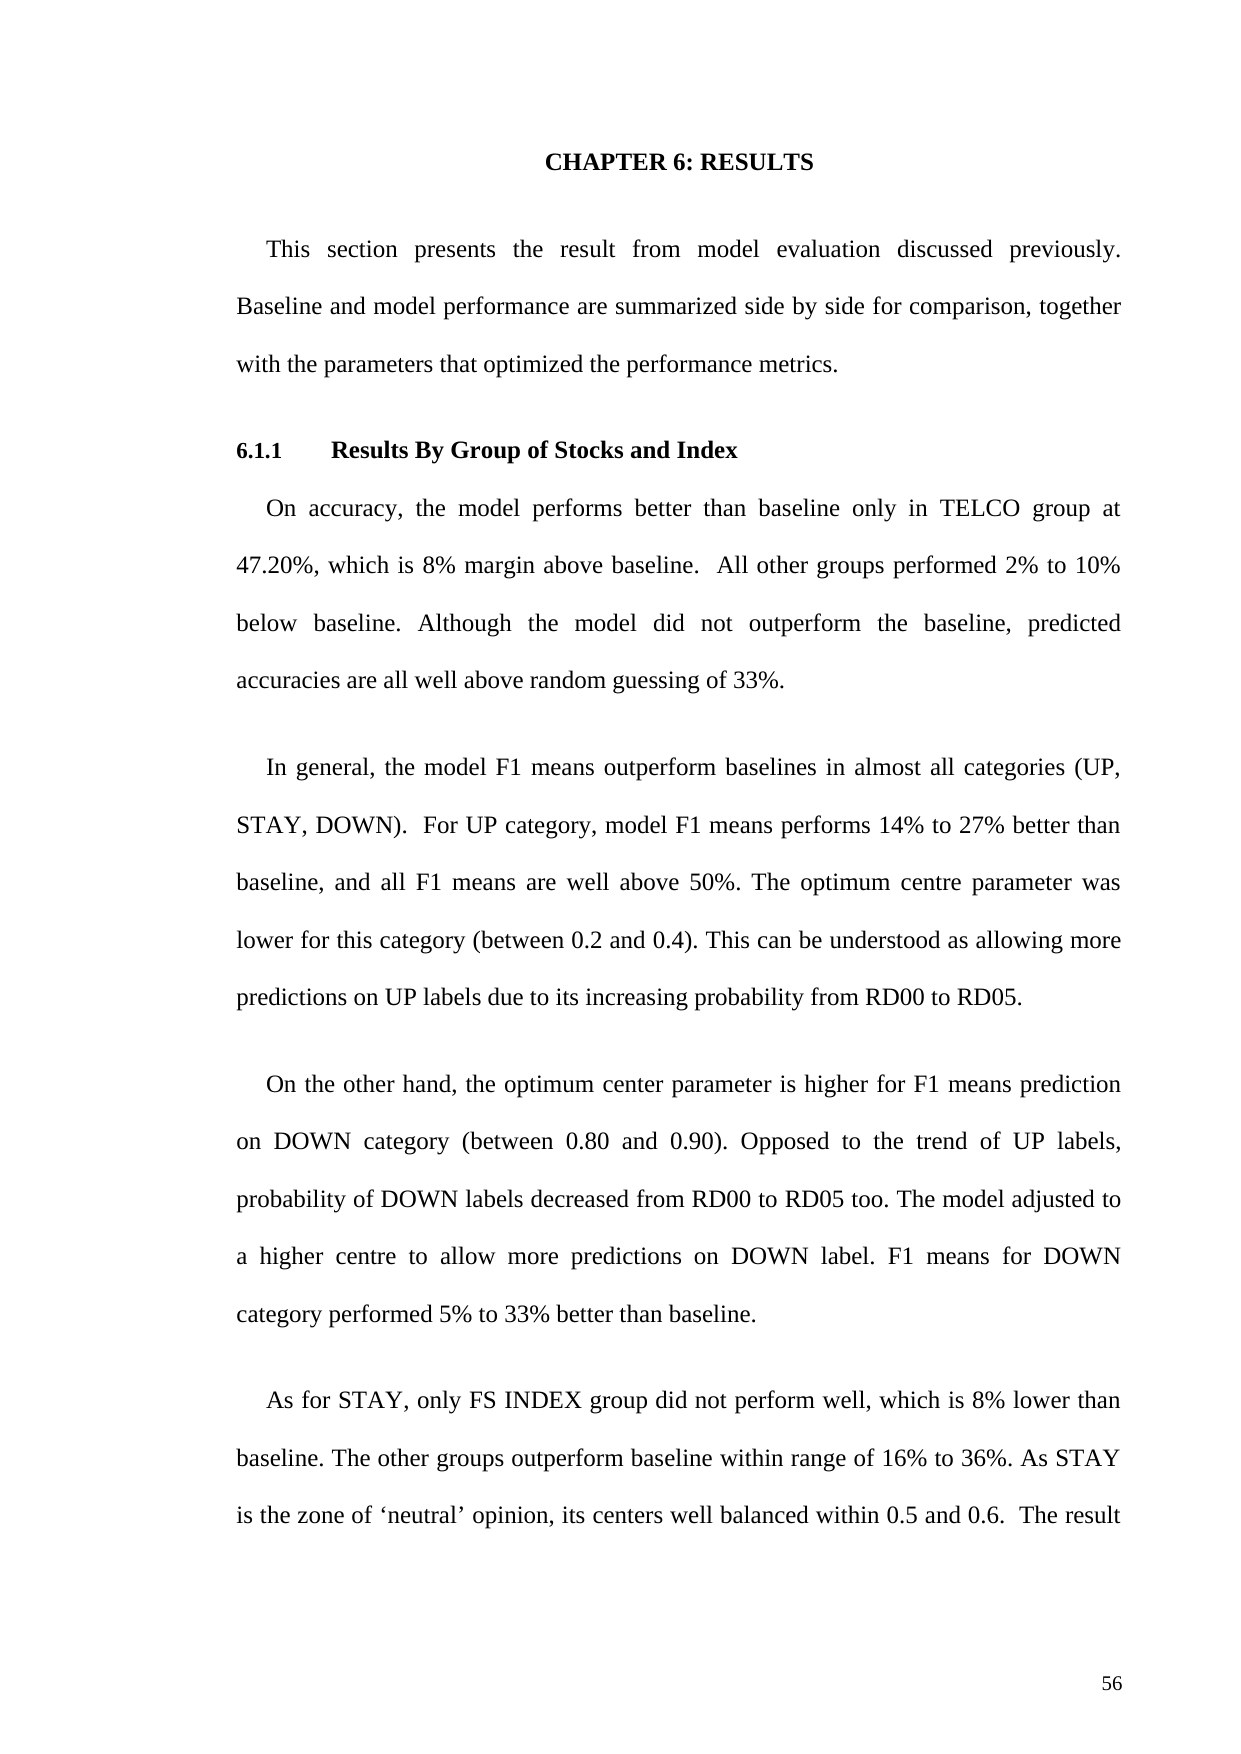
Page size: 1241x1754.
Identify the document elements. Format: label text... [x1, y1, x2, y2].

subtitle RESULTS [236, 147, 1122, 176]
text This section presents the result from model evaluation discussed previously. Baseline and model performance are summarized side by side for comparison, together with the parameters that optimized the performance metrics. [236, 234, 1122, 378]
text In general, the model F1 means outperform baselines in almost all categories (UP, STAY, DOWN). For UP category, model F1 means performs 14% to 27% better than baseline, and all F1 means are well above 50%. The optimum centre parameter was lower for this category (between 0.2 and 0.4). This can be understood as allowing more predictions on UP labels due to its increasing probability from RD00 to RD05. [236, 752, 1122, 1011]
text On the other hand, the optimum center parameter is higher for F1 means prediction on DOWN category (between 0.80 and 0.90). Opposed to the trend of UP labels, probability of DOWN labels decreased from RD00 to RD05 too. The model adjusted to a higher centre to allow more predictions on DOWN label. F1 means for DOWN category performed 5% to 33% better than baseline. [236, 1069, 1122, 1328]
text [236, 1386, 1122, 1529]
subtitle Results By Group of Stocks and Index [236, 436, 1122, 464]
text On accuracy, the model performs better than baseline only in TELCO group at 47.20%, which is 8% margin above baseline. All other groups performed 2% to 10% below baseline. Although the model did not outperform the baseline, predicted accuracies are all well above random guessing of 33%. [236, 493, 1122, 694]
